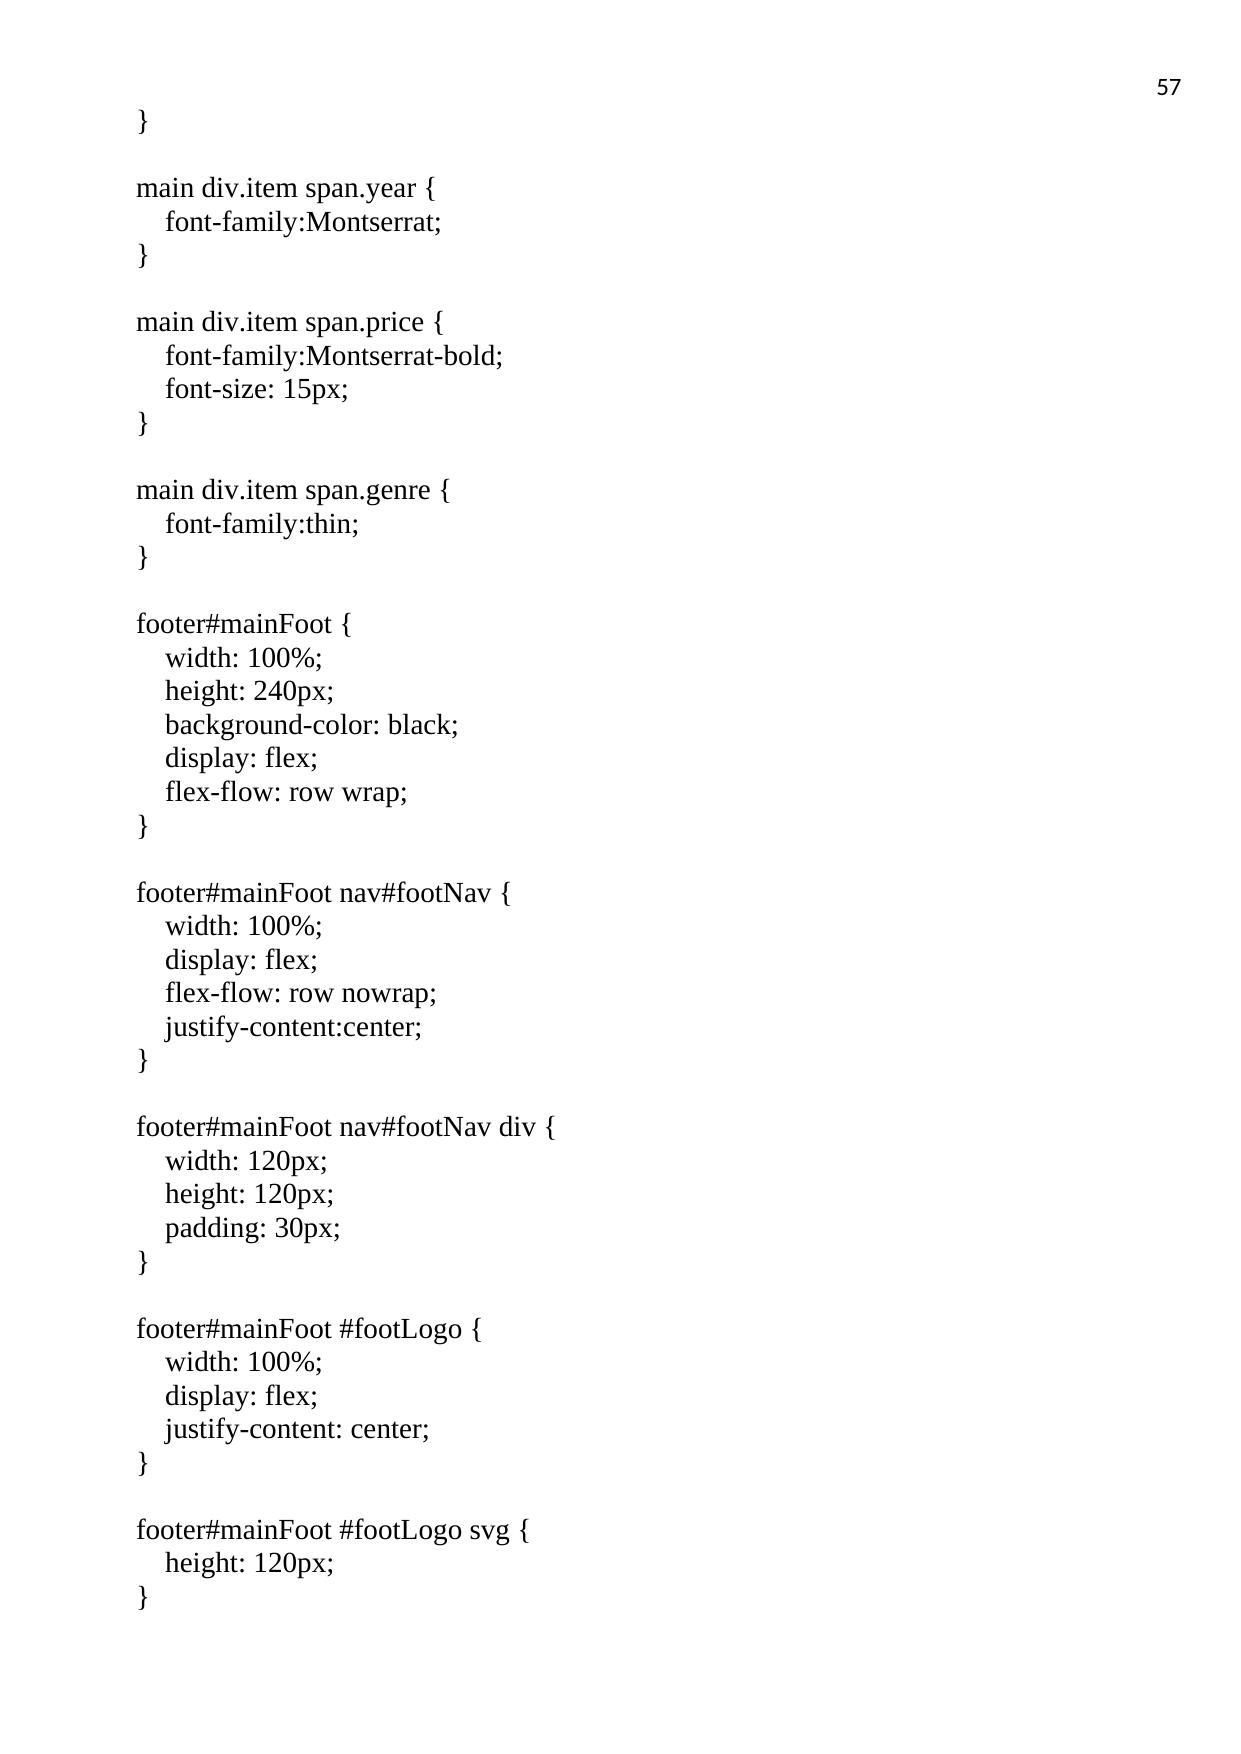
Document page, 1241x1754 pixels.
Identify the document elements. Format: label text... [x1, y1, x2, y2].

text } [136, 1445, 1181, 1478]
text } [136, 1042, 1181, 1076]
text height: 240px; [136, 673, 1181, 707]
text font-family:thin; [136, 506, 1181, 539]
text justify-content: center; [136, 1411, 1181, 1445]
text } [136, 405, 1181, 439]
text display: flex; [136, 942, 1181, 975]
text font-size: 15px; [136, 372, 1181, 405]
text } [136, 539, 1181, 573]
text justify-content:center; [136, 1009, 1181, 1042]
text footer#mainFoot #footLogo svg { [136, 1512, 1181, 1546]
text footer#mainFoot { [136, 606, 1181, 640]
text } [136, 237, 1181, 271]
text } [136, 808, 1181, 841]
text width: 100%; [136, 908, 1181, 942]
text main div.item span.year { [136, 170, 1181, 204]
text main div.item span.genre { [136, 472, 1181, 506]
text footer#mainFoot nav#footNav { [136, 875, 1181, 908]
text } [136, 1244, 1181, 1277]
text font-family:Montserrat; [136, 204, 1181, 237]
text width: 120px; [136, 1143, 1181, 1177]
text font-family:Montserrat-bold; [136, 338, 1181, 372]
text display: flex; [136, 741, 1181, 774]
text height: 120px; [136, 1177, 1181, 1210]
text footer#mainFoot #footLogo { [136, 1311, 1181, 1344]
text display: flex; [136, 1378, 1181, 1411]
text width: 100%; [136, 1344, 1181, 1378]
text footer#mainFoot nav#footNav div { [136, 1109, 1181, 1143]
text background-color: black; [136, 707, 1181, 741]
text flex-flow: row wrap; [136, 774, 1181, 808]
text width: 100%; [136, 640, 1181, 673]
text } [136, 103, 1181, 137]
text padding: 30px; [136, 1210, 1181, 1244]
text } [136, 1579, 1181, 1613]
text height: 120px; [136, 1546, 1181, 1579]
text main div.item span.price { [136, 304, 1181, 338]
text flex-flow: row nowrap; [136, 975, 1181, 1009]
